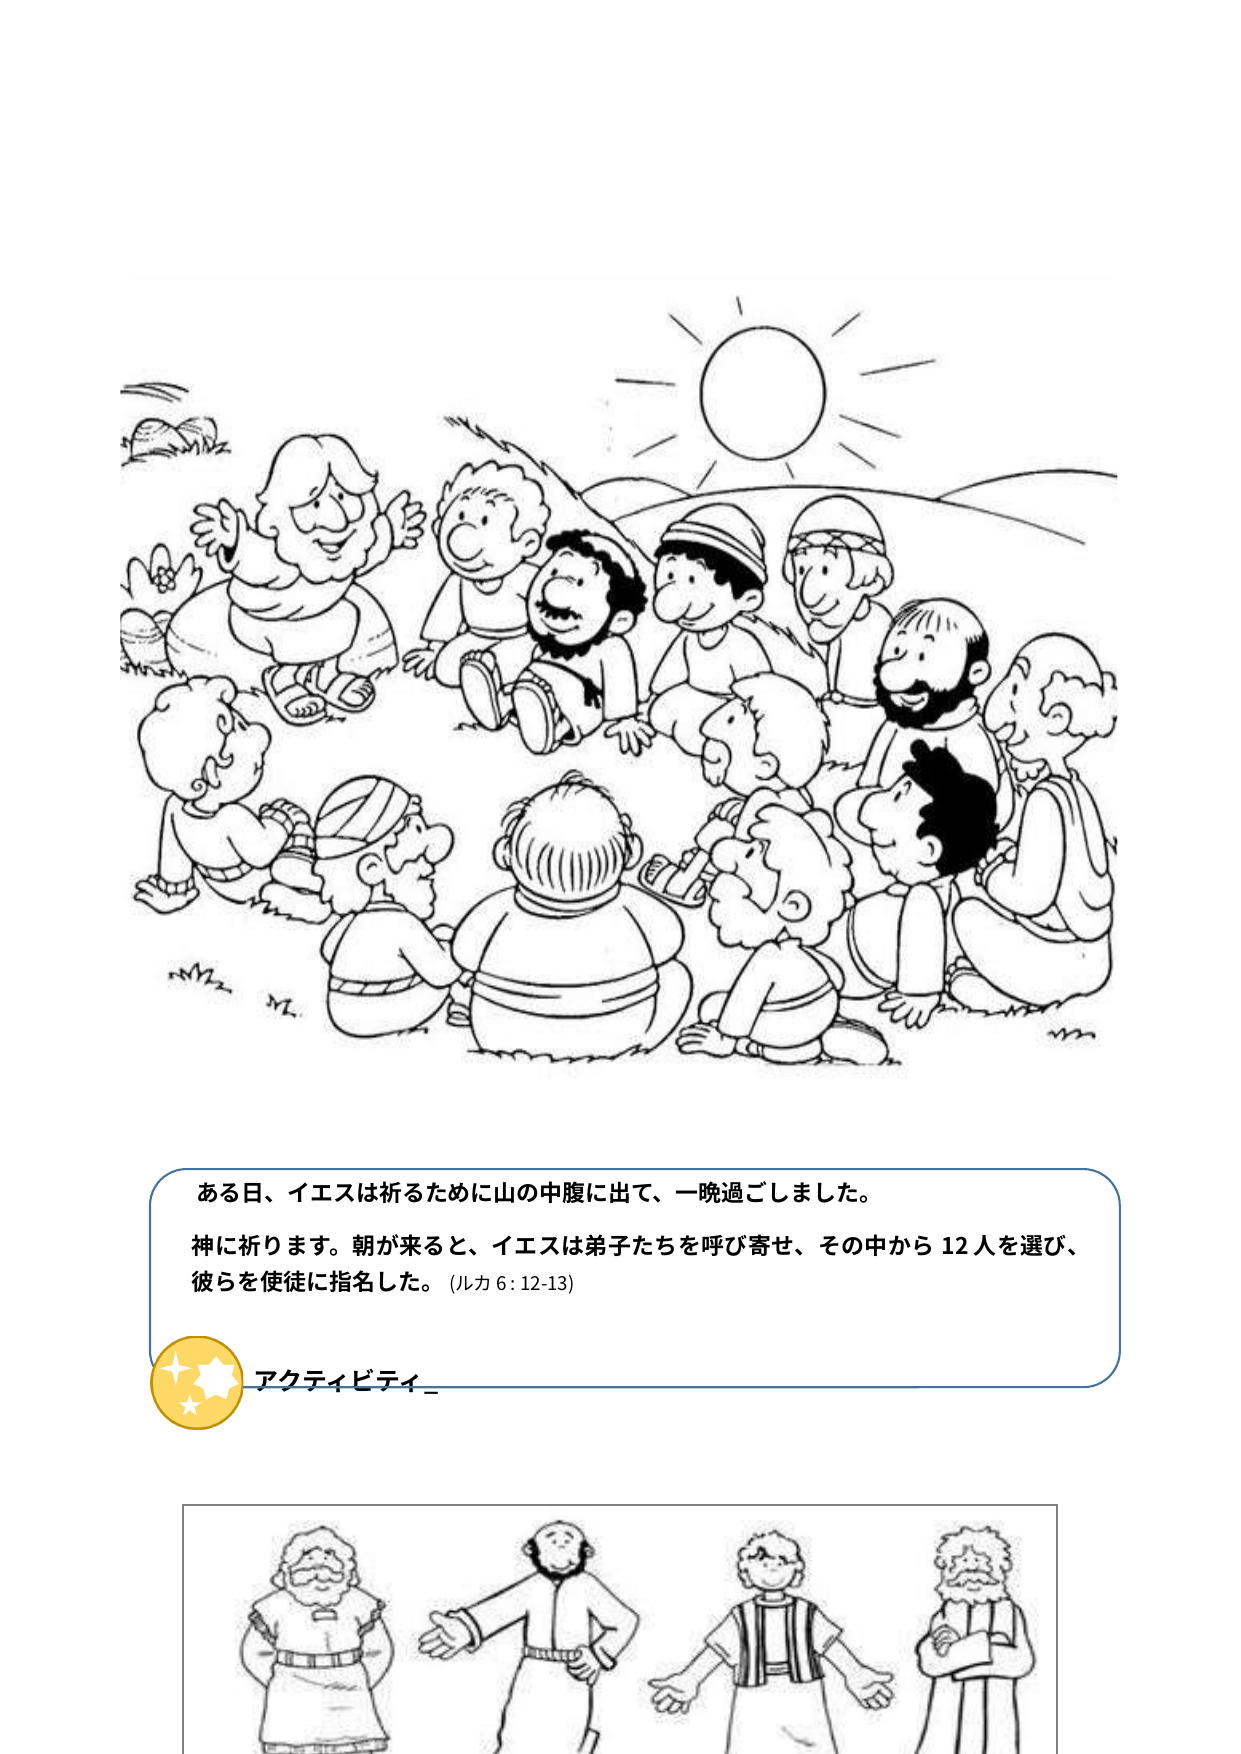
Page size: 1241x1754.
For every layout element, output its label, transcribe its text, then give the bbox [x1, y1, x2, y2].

text ある日、イエスは祈るために山の中腹に出て、一晩過ごしました。 [152, 1175, 1090, 1208]
picture [184, 1506, 1056, 1754]
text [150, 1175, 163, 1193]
text アクティビティ_ [244, 1362, 1090, 1386]
picture [150, 1336, 244, 1430]
text 神に祈ります。朝が来ると、イエスは弟子たちを呼び寄せ、その中から12人を選び、彼らを使徒に指名した。 (ルカ6 : 12-13) [192, 1228, 1090, 1297]
picture [120, 279, 1118, 1088]
